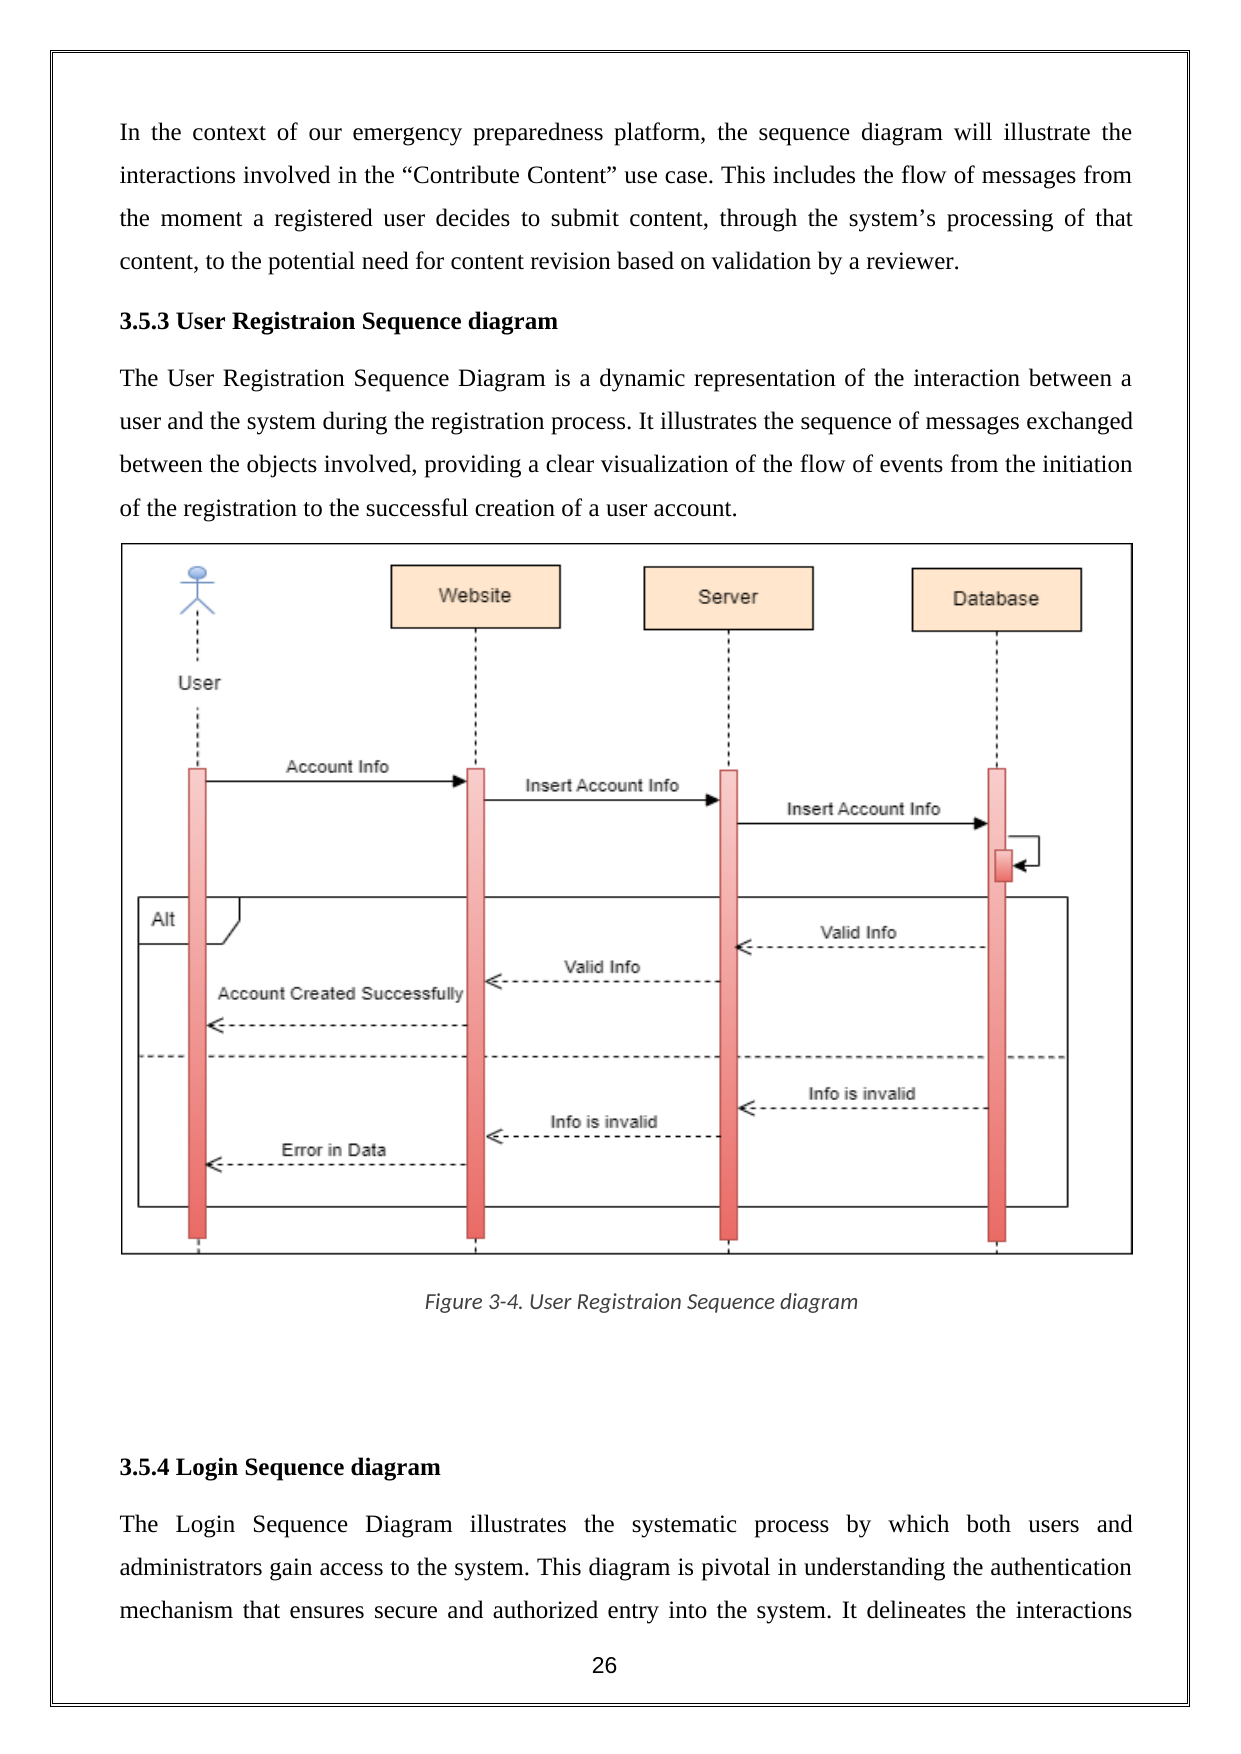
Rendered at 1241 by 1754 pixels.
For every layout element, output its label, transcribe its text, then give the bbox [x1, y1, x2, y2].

picture [121, 543, 1133, 1258]
subtitle 3.5.3 User Registraion Sequence diagram [119, 306, 1134, 334]
text The User Registration Sequence Diagram is a dynamic representation of the interaction between a user and the system during the registration process. It illustrates the sequence of messages exchanged between the objects involved, providing a clear visualization of the flow of events from the initiation of the registration to the successful creation of a user account. [119, 363, 1134, 521]
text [119, 1509, 1134, 1624]
text In the context of our emergency preparedness platform, the sequence diagram will illustrate the interactions involved in the “Contribute Content” use case. This includes the flow of messages from the moment a registered user decides to submit content, through the system’s processing of that content, to the potential need for content revision based on validation by a reviewer. [119, 117, 1134, 275]
subtitle 3.5.4 Login Sequence diagram [119, 1452, 1134, 1481]
